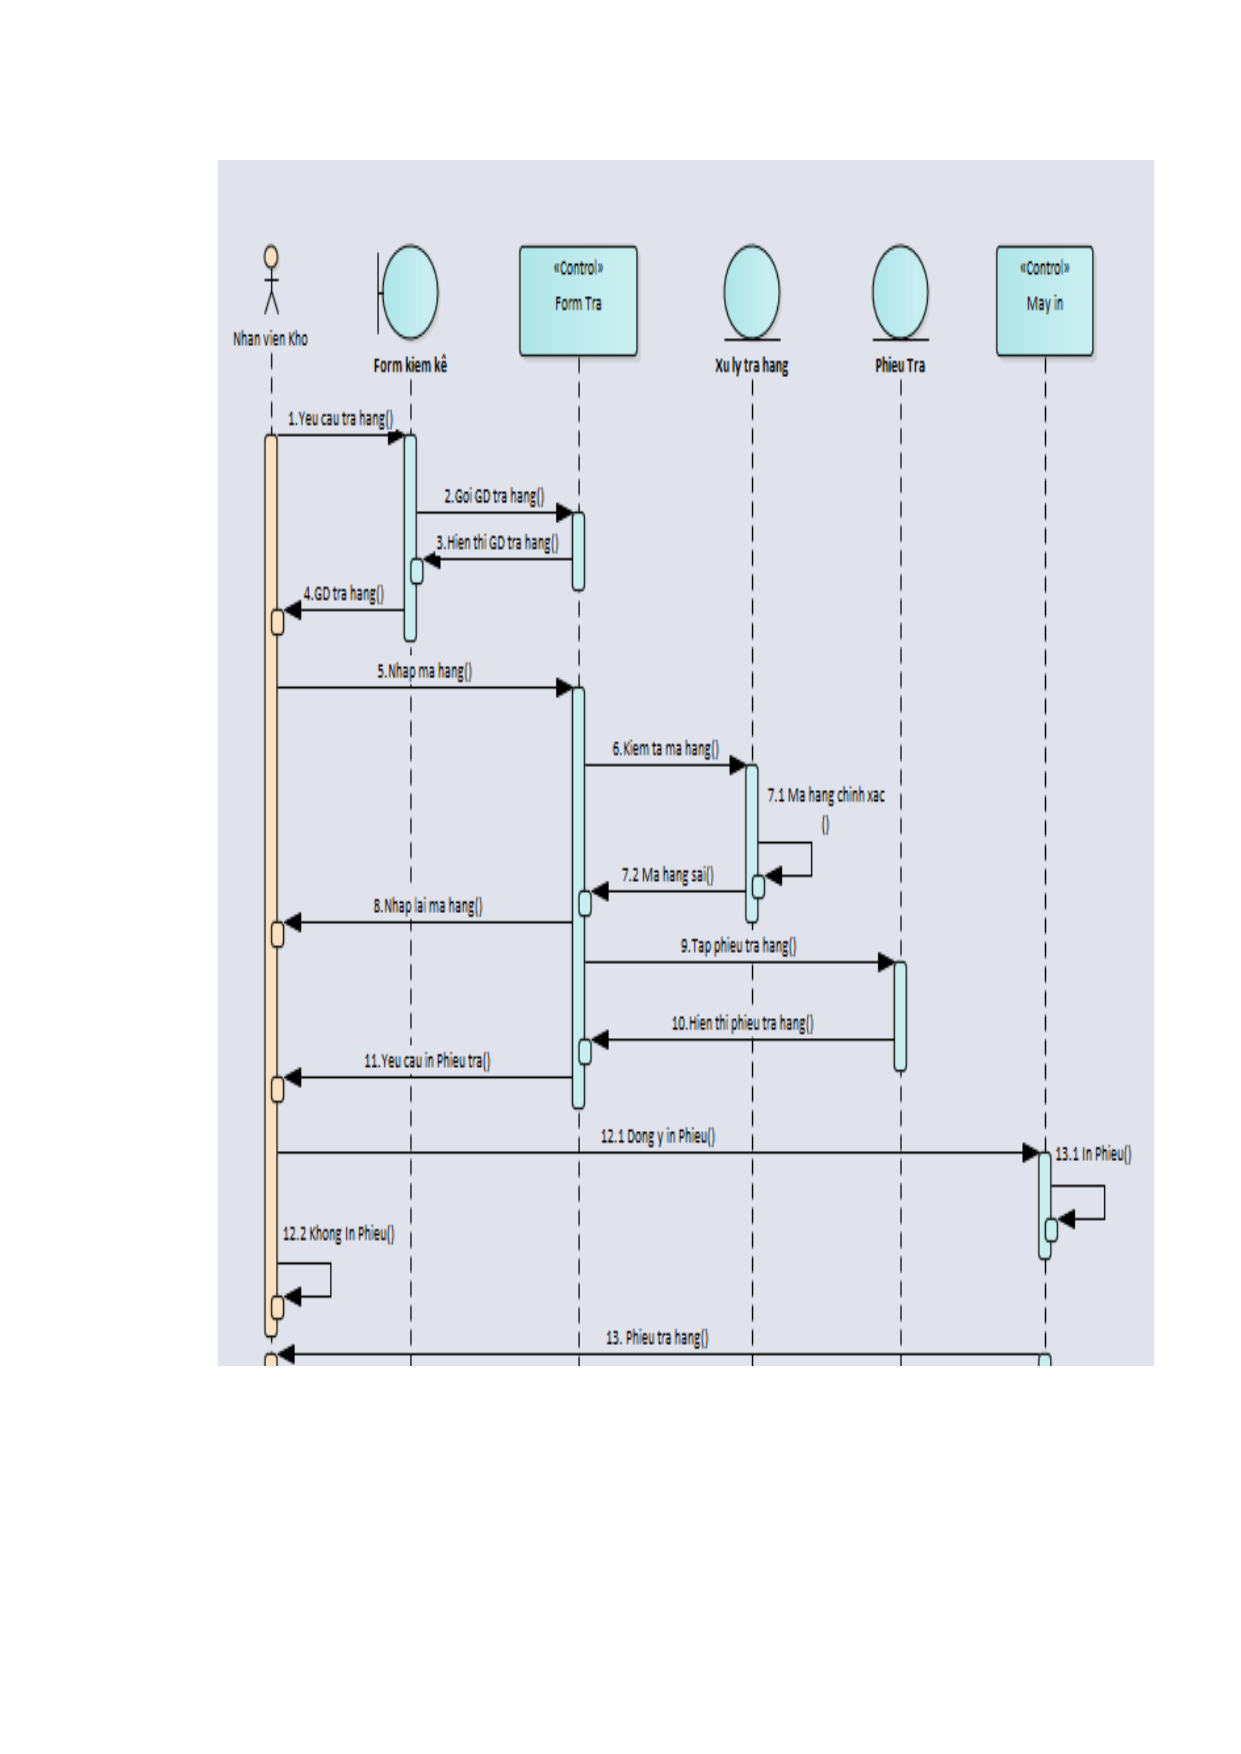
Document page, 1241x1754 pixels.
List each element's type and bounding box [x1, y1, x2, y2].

picture [216, 160, 1155, 1363]
